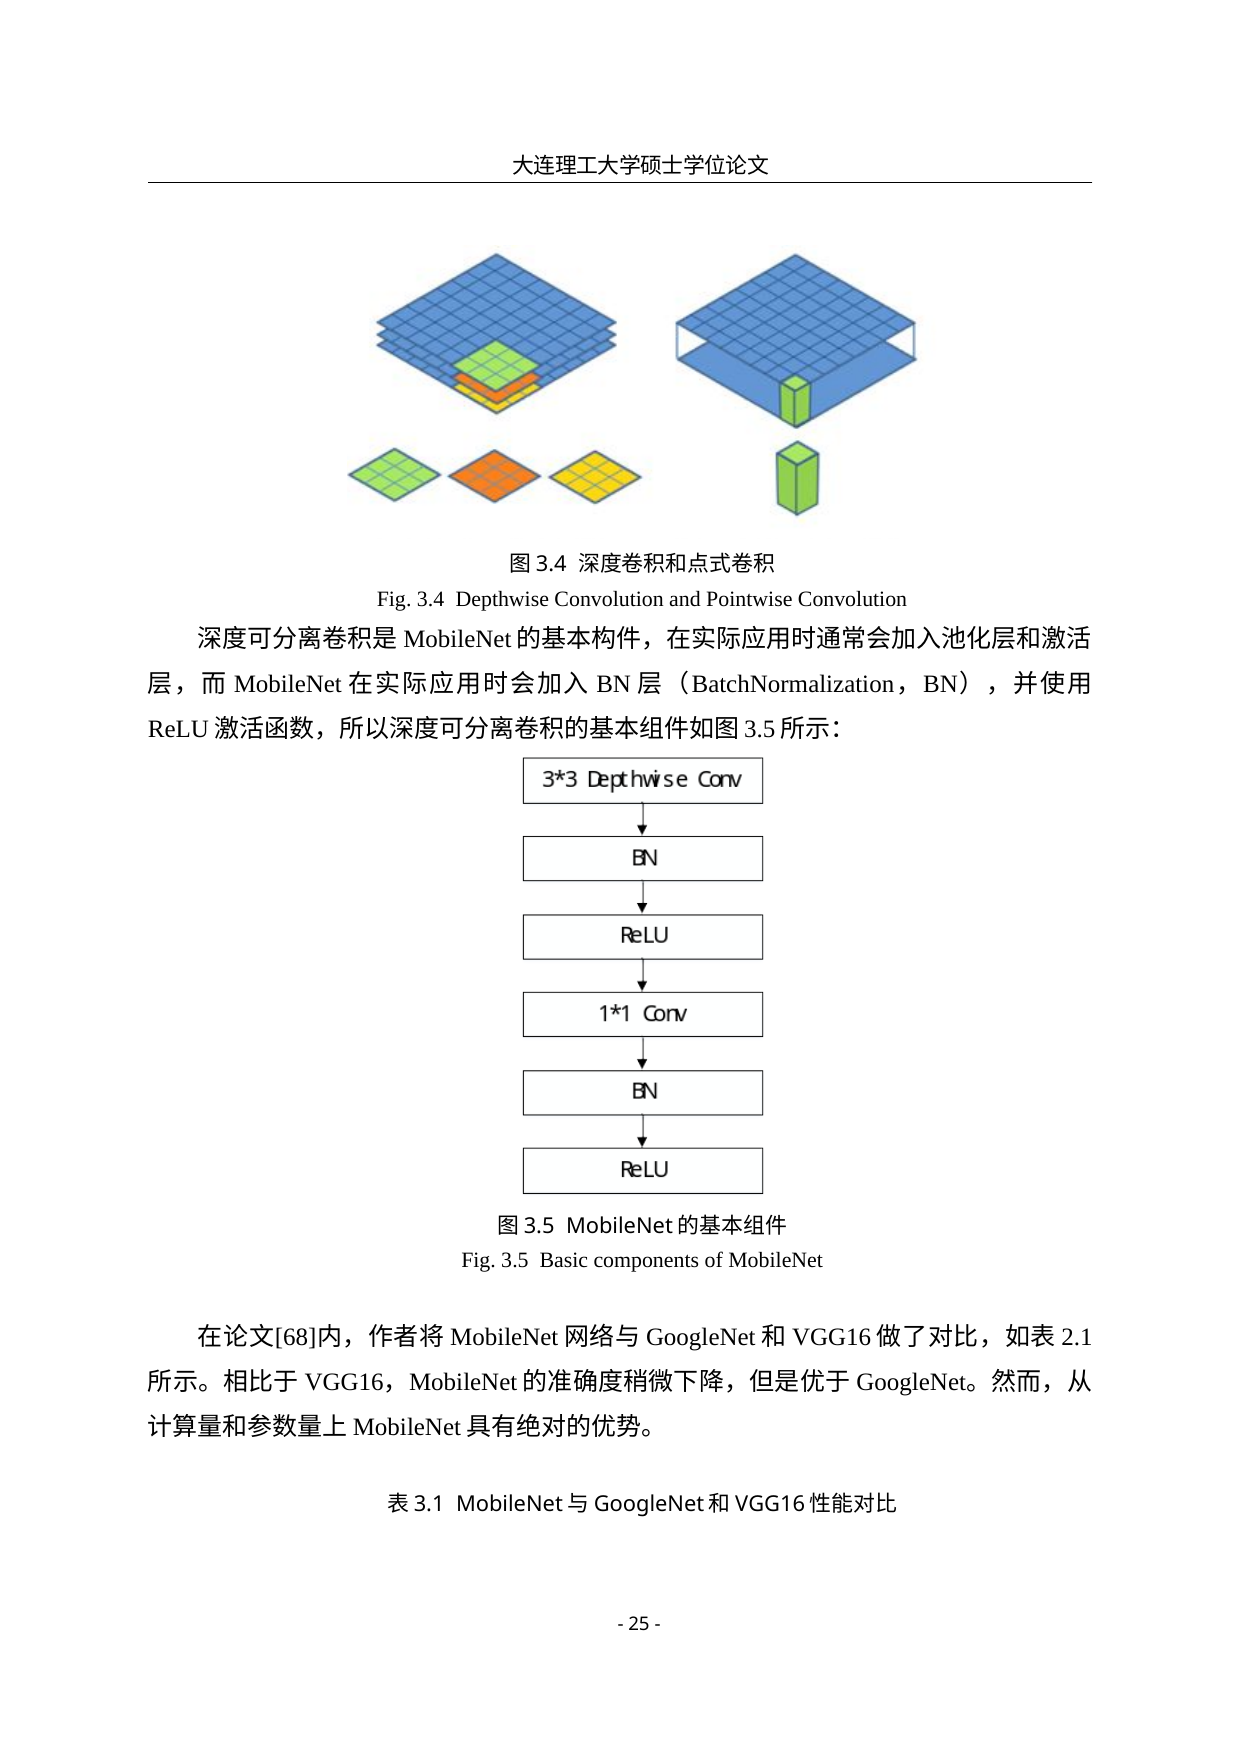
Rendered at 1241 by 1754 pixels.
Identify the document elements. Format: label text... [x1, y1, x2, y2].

text 图3.4 深度卷积和点式卷积 [148, 546, 1092, 578]
text 深度可分离卷积是MobileNet的基本构件，在实际应用时通常会加入池化层和激活层，而MobileNet在实际应用时会加入BN层（BatchNormalization，BN），并使用ReLU激活函数，所以深度可分离卷积的基本组件如图3.5所示： [148, 618, 1092, 745]
text 在论文[68]内，作者将MobileNet网络与GoogleNet和VGG16做了对比，如表2.1所示。相比于VGG16，MobileNet的准确度稍微下降，但是优于GoogleNet。然而，从计算量和参数量上MobileNet具有绝对的优势。 [148, 1316, 1092, 1443]
text Fig. 3.4 Depthwise Convolution and Pointwise Convolution [148, 586, 1092, 611]
text 表3.1 MobileNet与GoogleNet和VGG16性能对比 [148, 1488, 1092, 1518]
picture [347, 245, 938, 539]
text 图3.5 MobileNet的基本组件 [148, 1208, 1092, 1239]
text Fig. 3.5 Basic components of MobileNet [148, 1247, 1092, 1272]
